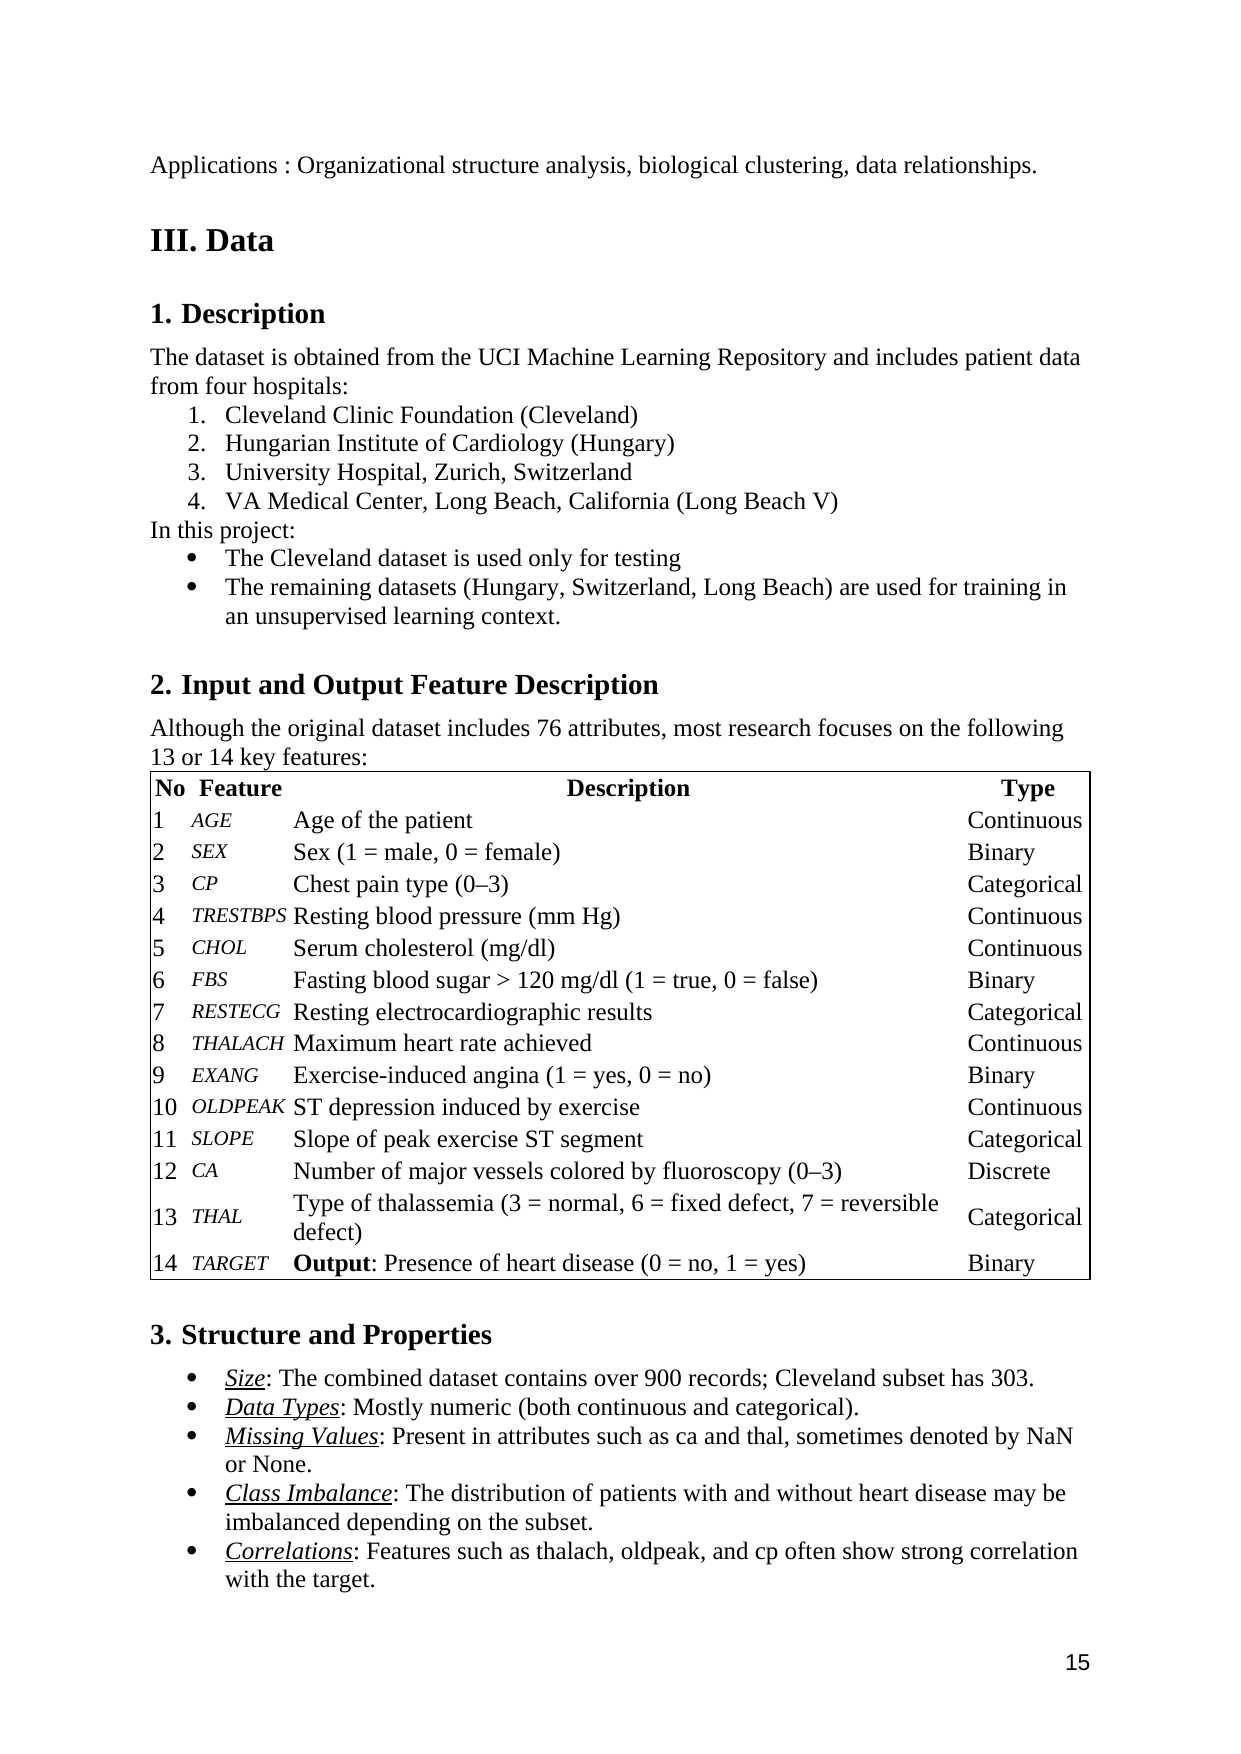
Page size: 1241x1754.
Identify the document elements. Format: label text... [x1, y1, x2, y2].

text Applications : Organizational structure analysis, biological clustering, data relationships. [150, 150, 1090, 179]
list The Cleveland dataset is used only for testing [187, 543, 1090, 572]
table_cell OLDPEAK [190, 1091, 291, 1122]
table_cell 12 [151, 1154, 190, 1186]
table_cell ST depression induced by exercise [291, 1091, 966, 1122]
table_cell CHOL [190, 931, 291, 963]
subtitle 3. Structure and Properties [150, 1317, 1090, 1351]
table_cell 4 [151, 899, 190, 931]
table_cell TARGET [190, 1247, 291, 1279]
table_cell Binary [966, 1247, 1089, 1279]
table_cell CA [190, 1154, 291, 1186]
table_header Feature [190, 772, 291, 804]
table_cell Continuous [966, 899, 1089, 931]
table_cell Categorical [966, 868, 1089, 899]
subtitle III. Data [150, 220, 1090, 259]
table_cell 1 [151, 804, 190, 836]
list Hungarian Institute of Cardiology (Hungary) [187, 428, 1090, 457]
text Although the original dataset includes 76 attributes, most research focuses on the following 13 or 14 key features: [150, 713, 1090, 771]
subtitle 1. Description [150, 296, 1090, 330]
table_cell Number of major vessels colored by fluoroscopy (0–3) [291, 1154, 966, 1186]
table_header Type [966, 772, 1089, 804]
table_cell Chest pain type (0–3) [291, 868, 966, 899]
table_cell Continuous [966, 1091, 1089, 1122]
table_cell 14 [151, 1247, 190, 1279]
table_cell Output: Presence of heart disease (0 = no, 1 = yes) [291, 1247, 966, 1279]
list Missing Values: Present in attributes such as ca and thal, sometimes denoted by NaN or None. [187, 1421, 1090, 1478]
table_cell AGE [190, 804, 291, 836]
table_cell 5 [151, 931, 190, 963]
table_cell 6 [151, 963, 190, 995]
table_cell Discrete [966, 1154, 1089, 1186]
table_cell Serum cholesterol (mg/dl) [291, 931, 966, 963]
text In this project: [150, 515, 1090, 543]
table_cell Continuous [966, 1027, 1089, 1059]
table_cell Type of thalassemia (3 = normal, 6 = fixed defect, 7 = reversible defect) [291, 1186, 966, 1247]
text The dataset is obtained from the UCI Machine Learning Repository and includes patient data from four hospitals: [150, 342, 1090, 400]
table_cell Binary [966, 836, 1089, 867]
table_cell 7 [151, 995, 190, 1027]
table_cell Binary [966, 963, 1089, 995]
table_cell Sex (1 = male, 0 = female) [291, 836, 966, 867]
table_cell Exercise-induced angina (1 = yes, 0 = no) [291, 1059, 966, 1091]
subtitle 2. Input and Output Feature Description [150, 667, 1090, 701]
table_cell THALACH [190, 1027, 291, 1059]
table_cell TRESTBPS [190, 899, 291, 931]
table_header No [151, 772, 190, 804]
table_cell 8 [151, 1027, 190, 1059]
table_cell Binary [966, 1059, 1089, 1091]
table_cell Resting electrocardiographic results [291, 995, 966, 1027]
table_header Description [291, 772, 966, 804]
table_cell Maximum heart rate achieved [291, 1027, 966, 1059]
table_cell 9 [151, 1059, 190, 1091]
table_cell EXANG [190, 1059, 291, 1091]
list Cleveland Clinic Foundation (Cleveland) [187, 400, 1090, 428]
table_cell SEX [190, 836, 291, 867]
table_cell 3 [151, 868, 190, 899]
table_cell Categorical [966, 1123, 1089, 1154]
list University Hospital, Zurich, Switzerland [187, 457, 1090, 486]
table_cell 10 [151, 1091, 190, 1122]
list Class Imbalance: The distribution of patients with and without heart disease may be imbalanced depending on the subset. [187, 1478, 1090, 1536]
table_cell Fasting blood sugar > 120 mg/dl (1 = true, 0 = false) [291, 963, 966, 995]
table_cell 13 [151, 1186, 190, 1247]
table_cell Continuous [966, 931, 1089, 963]
list Correlations: Features such as thalach, oldpeak, and cp often show strong correlation with the target. [187, 1536, 1090, 1593]
list The remaining datasets (Hungary, Switzerland, Long Beach) are used for training in an unsupervised learning context. [187, 572, 1090, 630]
table_cell CP [190, 868, 291, 899]
table_cell Categorical [966, 995, 1089, 1027]
table_cell Resting blood pressure (mm Hg) [291, 899, 966, 931]
table_cell FBS [190, 963, 291, 995]
table_cell 11 [151, 1123, 190, 1154]
list VA Medical Center, Long Beach, California (Long Beach V) [187, 486, 1090, 515]
table_cell Continuous [966, 804, 1089, 836]
table_cell SLOPE [190, 1123, 291, 1154]
list Size: The combined dataset contains over 900 records; Cleveland subset has 303. [187, 1363, 1090, 1392]
table_cell Slope of peak exercise ST segment [291, 1123, 966, 1154]
table_cell Categorical [966, 1186, 1089, 1247]
table_cell 2 [151, 836, 190, 867]
table_cell Age of the patient [291, 804, 966, 836]
table_cell RESTECG [190, 995, 291, 1027]
table_cell THAL [190, 1186, 291, 1247]
list Data Types: Mostly numeric (both continuous and categorical). [187, 1392, 1090, 1421]
